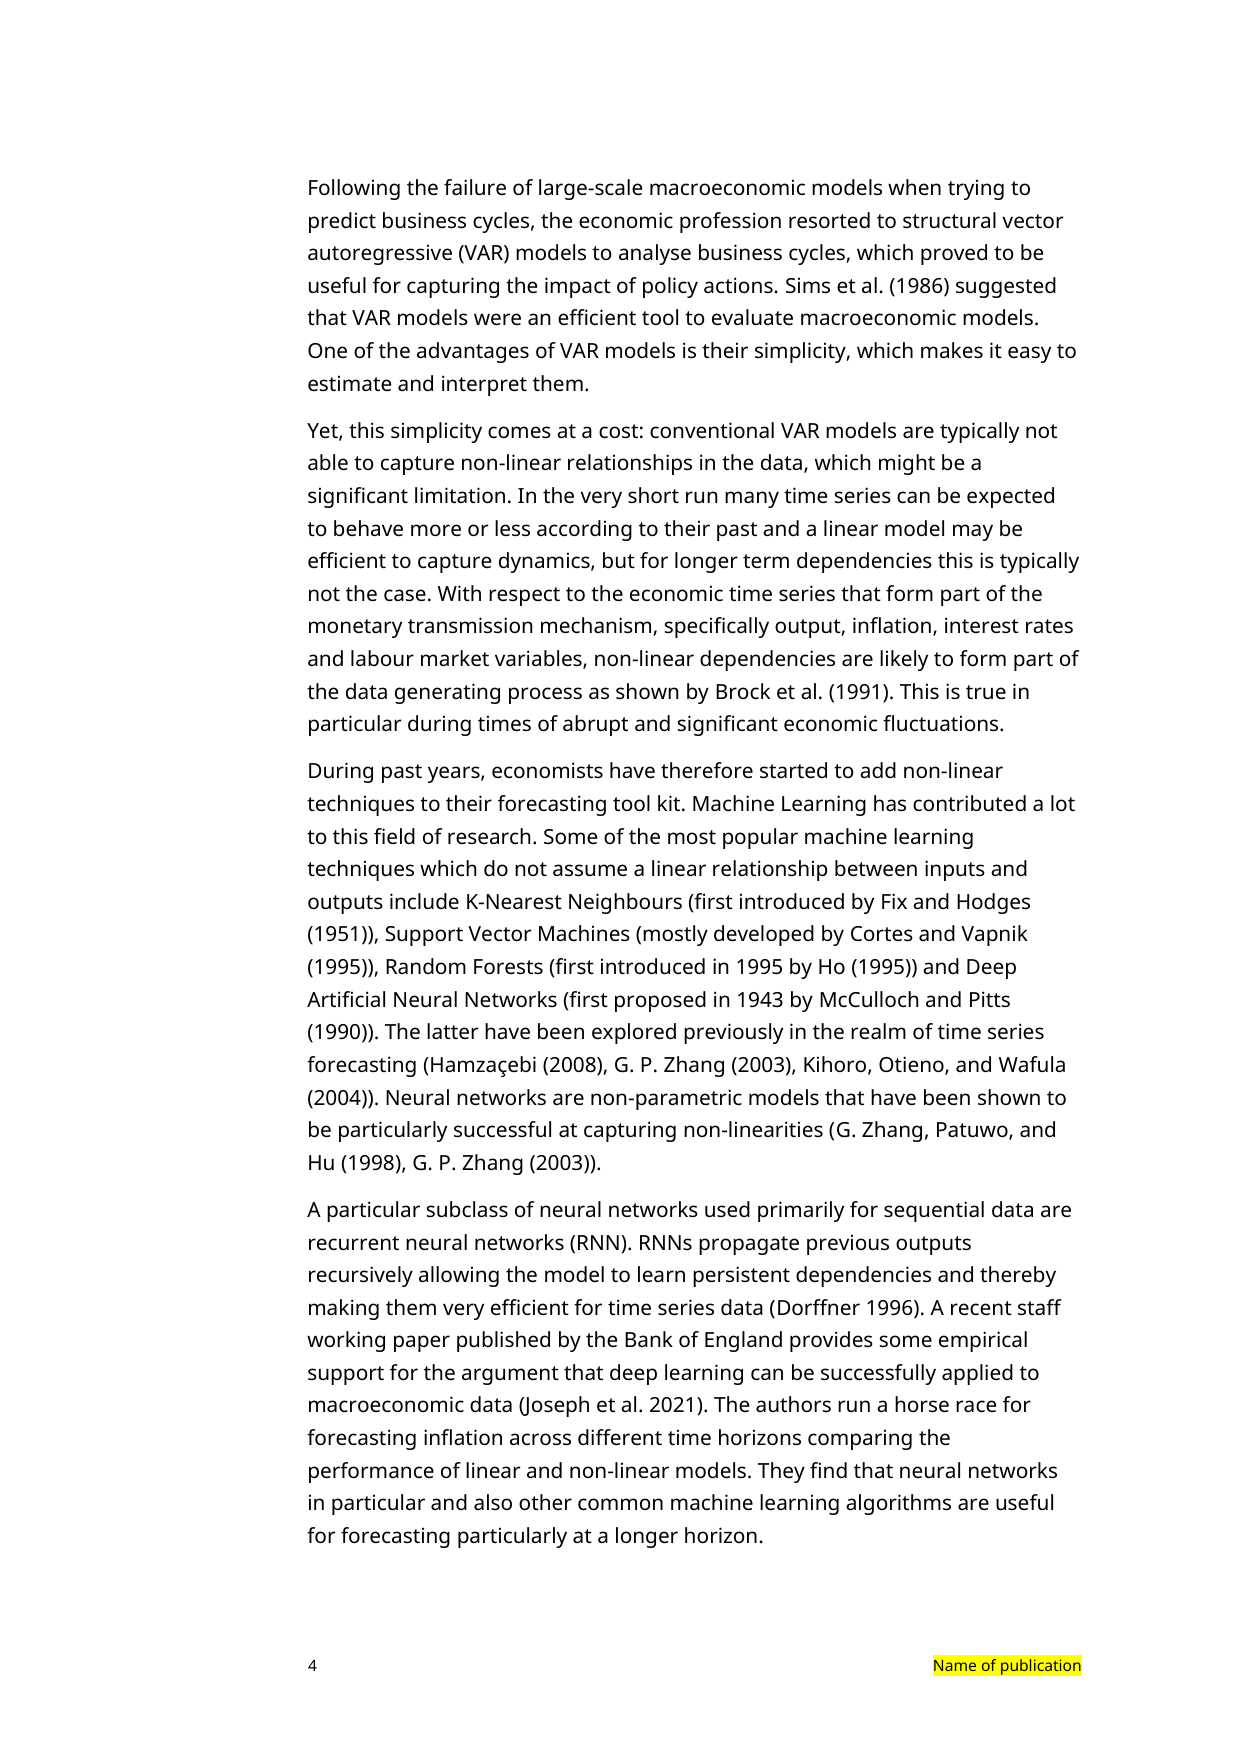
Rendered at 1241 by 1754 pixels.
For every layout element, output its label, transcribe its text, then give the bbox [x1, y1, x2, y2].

text Following the failure of large-scale macroeconomic models when trying to predict business cycles, the economic profession resorted to structural vector autoregressive (VAR) models to analyse business cycles, which proved to be useful for capturing the impact of policy actions. Sims et al. (1986) suggested that VAR models were an efficient tool to evaluate macroeconomic models. One of the advantages of VAR models is their simplicity, which makes it easy to estimate and interpret them. [307, 173, 1081, 397]
text During past years, economists have therefore started to add non-linear techniques to their forecasting tool kit. Machine Learning has contributed a lot to this field of research. Some of the most popular machine learning techniques which do not assume a linear relationship between inputs and outputs include K-Nearest Neighbours (first introduced by Fix and Hodges (1951)), Support Vector Machines (mostly developed by Cortes and Vapnik (1995)), Random Forests (first introduced in 1995 by Ho (1995)) and Deep Artificial Neural Networks (first proposed in 1943 by McCulloch and Pitts (1990)). The latter have been explored previously in the realm of time series forecasting (Hamzaçebi (2008), G. P. Zhang (2003), Kihoro, Otieno, and Wafula (2004)). Neural networks are non-parametric models that have been shown to be particularly successful at capturing non-linearities (G. Zhang, Patuwo, and Hu (1998), G. P. Zhang (2003)). [307, 757, 1081, 1176]
text A particular subclass of neural networks used primarily for sequential data are recurrent neural networks (RNN). RNNs propagate previous outputs recursively allowing the model to learn persistent dependencies and thereby making them very efficient for time series data (Dorffner 1996). A recent staff working paper published by the Bank of England provides some empirical support for the argument that deep learning can be successfully applied to macroeconomic data (Joseph et al. 2021). The authors run a horse race for forecasting inflation across different time horizons comparing the performance of linear and non-linear models. They find that neural networks in particular and also other common machine learning algorithms are useful for forecasting particularly at a longer horizon. [307, 1195, 1081, 1549]
text Yet, this simplicity comes at a cost: conventional VAR models are typically not able to capture non-linear relationships in the data, which might be a significant limitation. In the very short run many time series can be expected to behave more or less according to their past and a linear model may be efficient to capture dynamics, but for longer term dependencies this is typically not the case. With respect to the economic time series that form part of the monetary transmission mechanism, specifically output, inflation, interest rates and labour market variables, non-linear dependencies are likely to form part of the data generating process as shown by Brock et al. (1991). This is true in particular during times of abrupt and significant economic fluctuations. [307, 416, 1081, 738]
